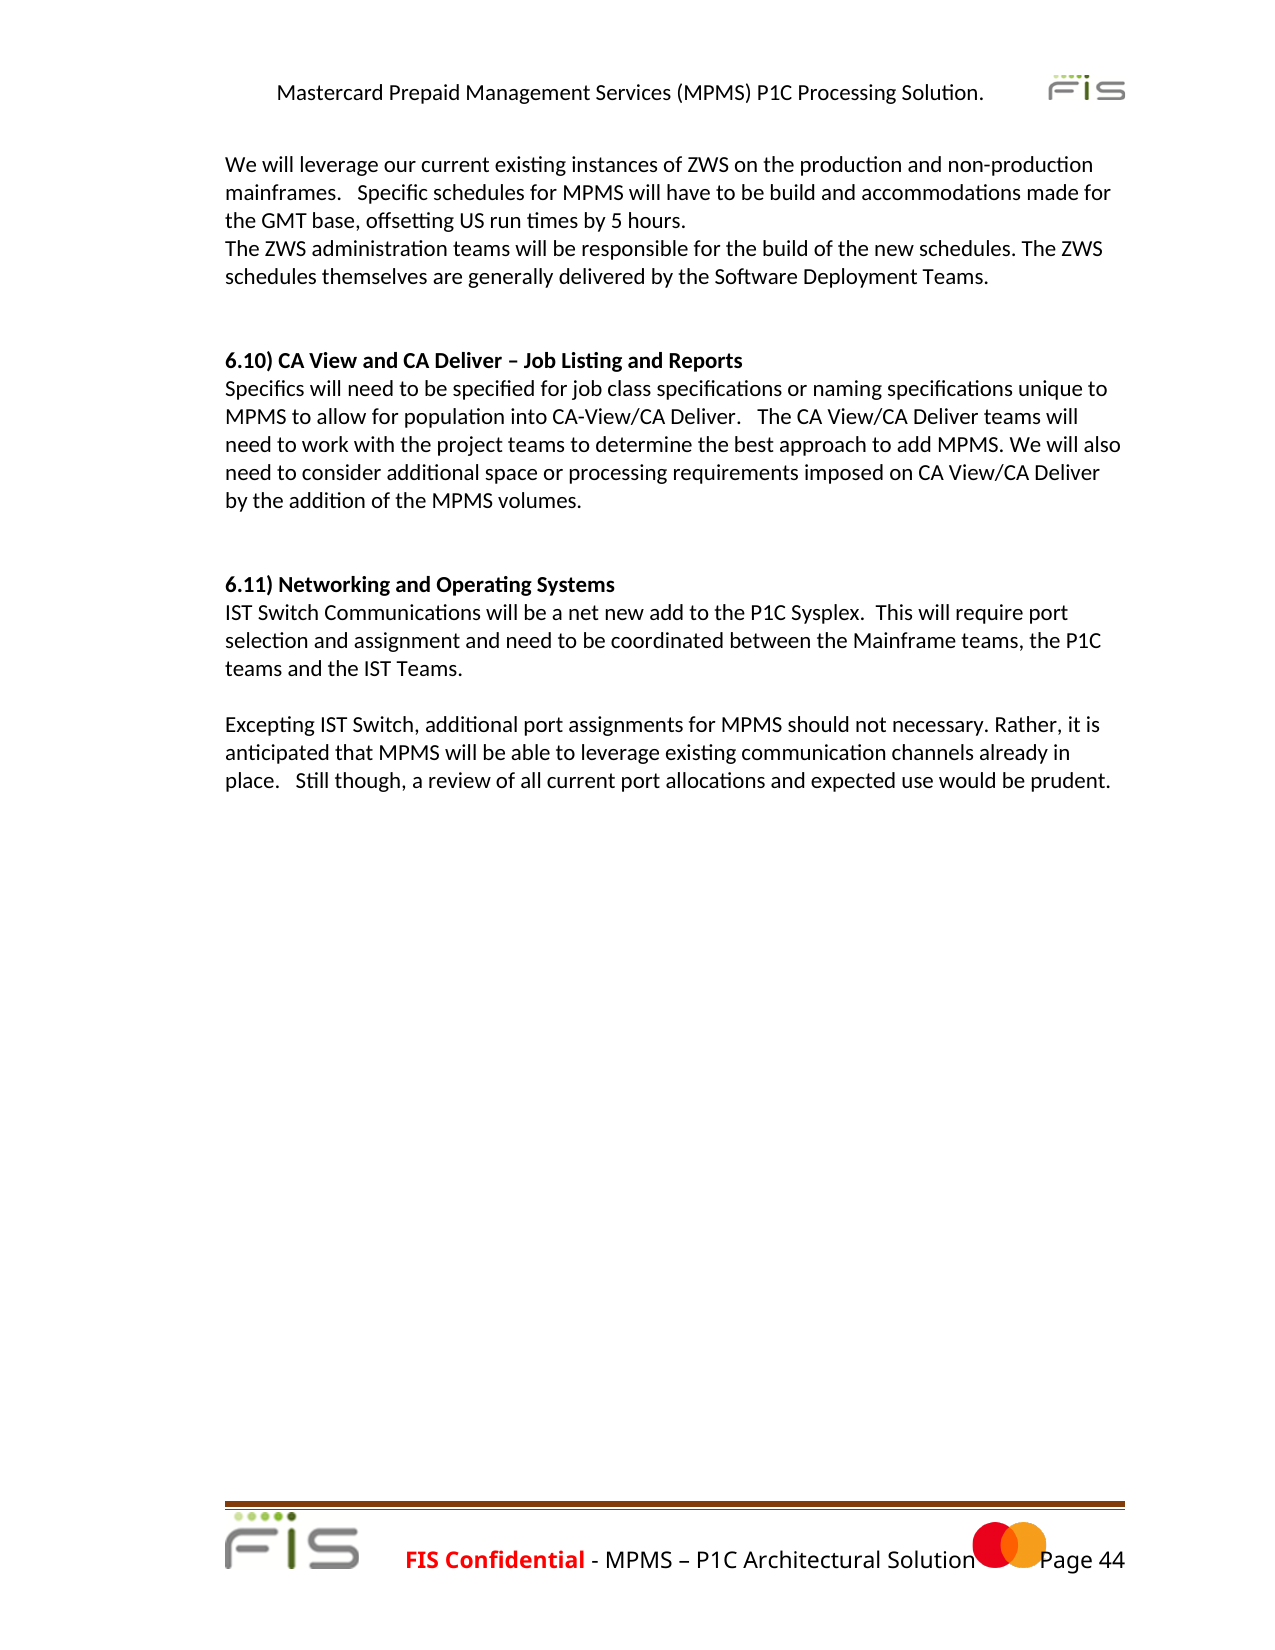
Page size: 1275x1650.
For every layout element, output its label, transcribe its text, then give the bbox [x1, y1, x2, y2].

picture [1048, 75, 1125, 100]
subtitle 6.11) Networking and Operating Systems [225, 570, 1125, 598]
picture [225, 1512, 359, 1569]
text IST Switch Communications will be a net new add to the P1C Sysplex. This will require port selection and assignment and need to be coordinated between the Mainframe teams, the P1C teams and the IST Teams. [225, 598, 1125, 682]
subtitle 6.10) CA View and CA Deliver – Job Listing and Reports [225, 346, 1125, 374]
picture [972, 1522, 1047, 1568]
text The ZWS administration teams will be responsible for the build of the new schedules. The ZWS schedules themselves are generally delivered by the Software Deployment Teams. [225, 234, 1125, 290]
text Specifics will need to be specified for job class specifications or naming specifications unique to MPMS to allow for population into CA-View/CA Deliver. The CA View/CA Deliver teams will need to work with the project teams to determine the best approach to add MPMS. We will also need to consider additional space or processing requirements imposed on CA View/CA Deliver by the addition of the MPMS volumes. [225, 374, 1125, 514]
text We will leverage our current existing instances of ZWS on the production and non-production mainframes. Specific schedules for MPMS will have to be build and accommodations made for the GMT base, offsetting US run times by 5 hours. [225, 150, 1125, 234]
text Excepting IST Switch, additional port assignments for MPMS should not necessary. Rather, it is anticipated that MPMS will be able to leverage existing communication channels already in place. Still though, a review of all current port allocations and expected use would be prudent. [225, 710, 1125, 794]
